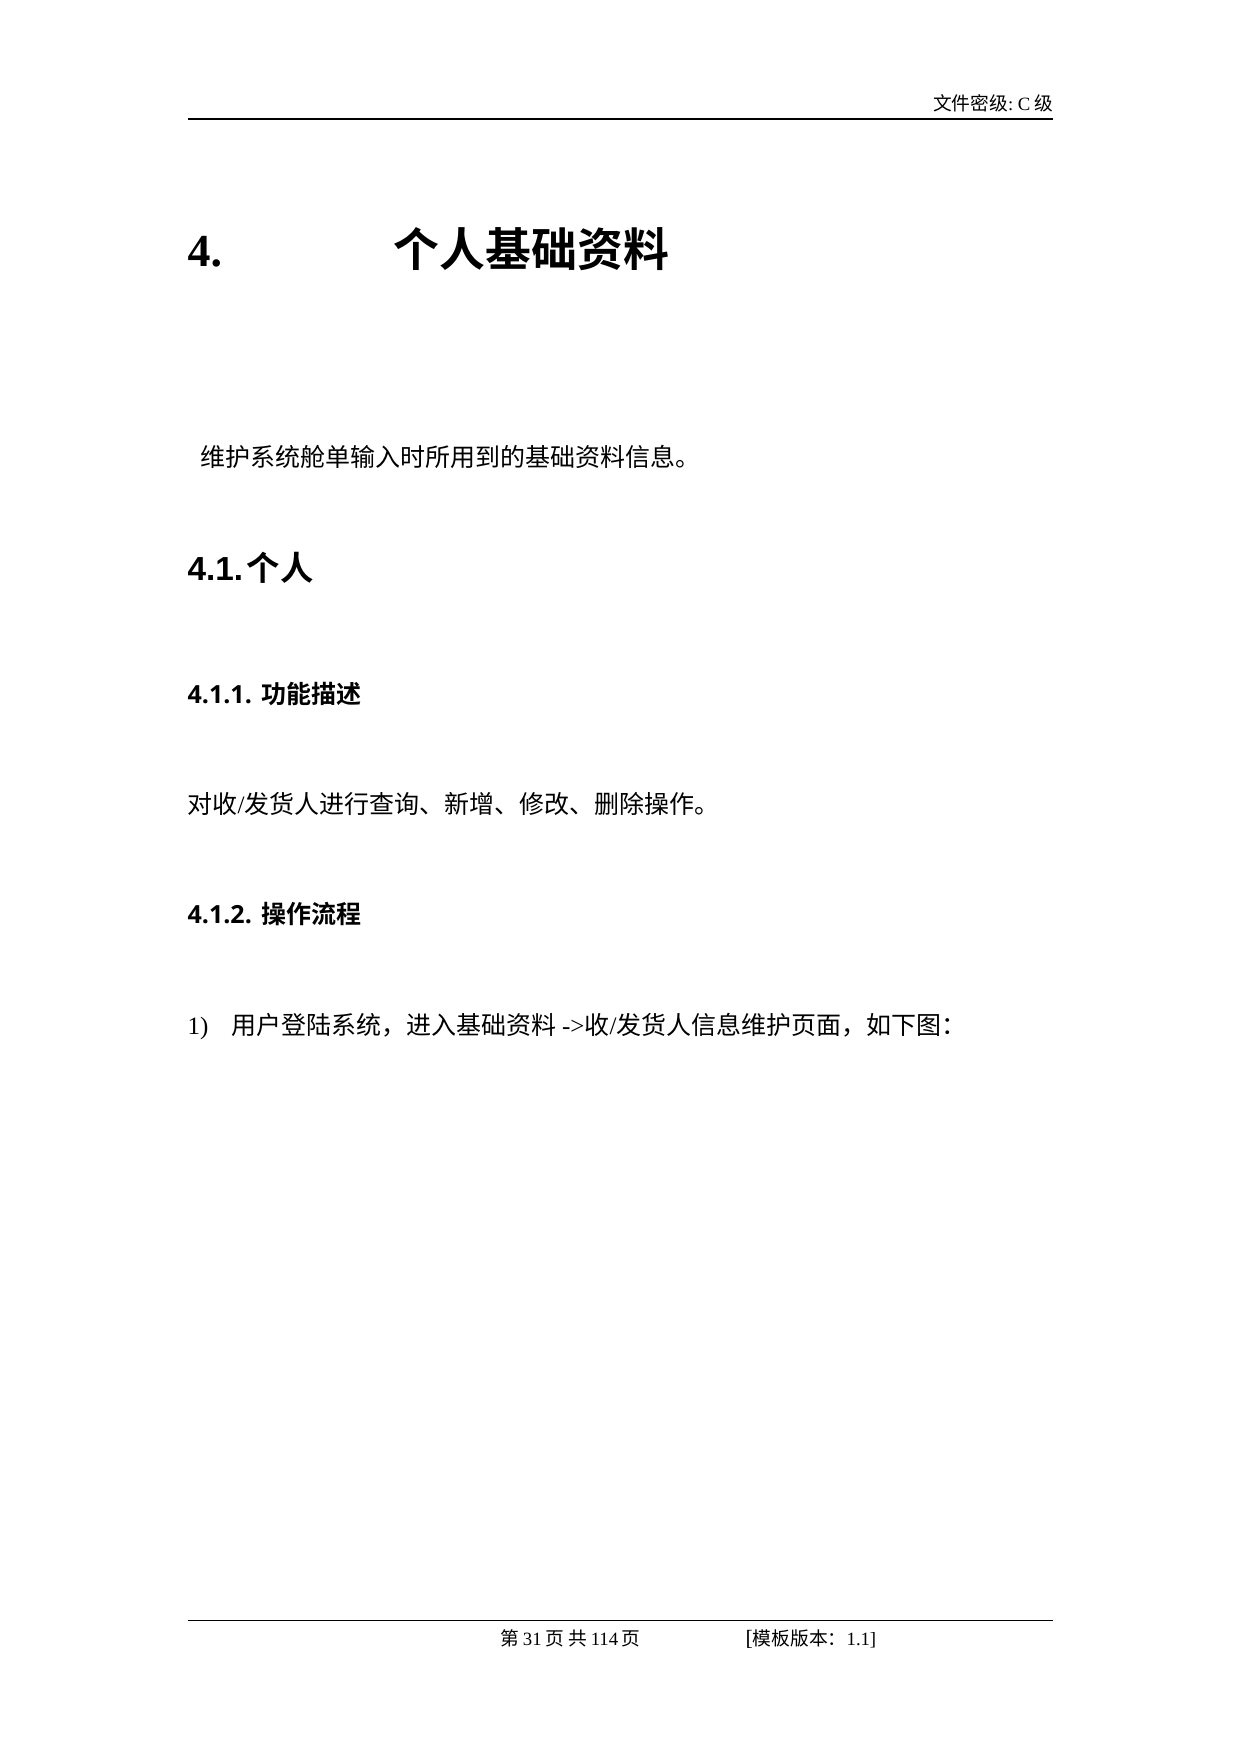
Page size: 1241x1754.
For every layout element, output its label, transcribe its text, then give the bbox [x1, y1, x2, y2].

subtitle 个人基础资料 [187, 197, 1053, 295]
subtitle 功能描述 [187, 660, 1053, 725]
subtitle 个人 [187, 533, 1053, 598]
subtitle 操作流程 [187, 881, 1053, 946]
text 对收/发货人进行查询、新增、修改、删除操作。 [187, 770, 1053, 835]
list 用户登陆系统，进入基础资料 ->收/发货人信息维护页面，如下图： [187, 991, 1053, 1056]
text 维护系统舱单输入时所用到的基础资料信息。 [187, 423, 1053, 488]
